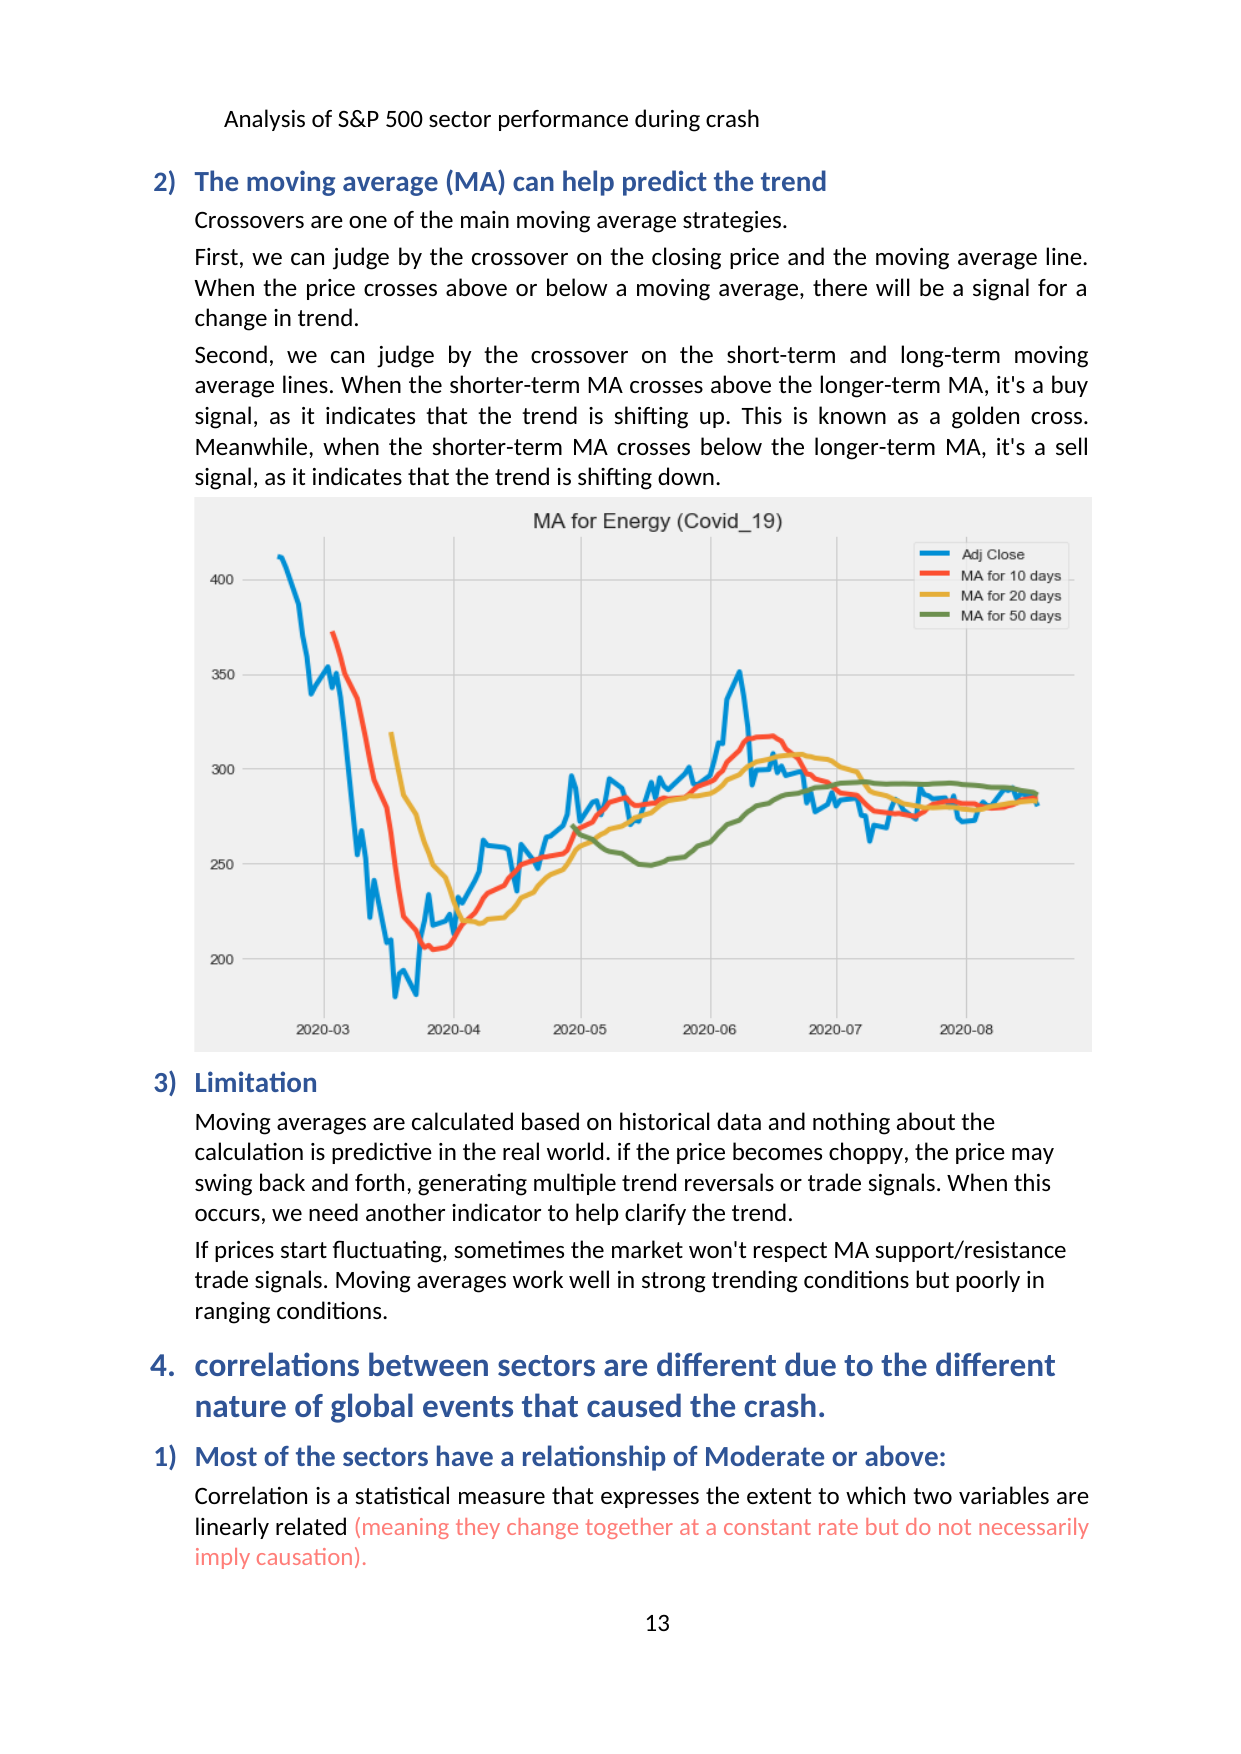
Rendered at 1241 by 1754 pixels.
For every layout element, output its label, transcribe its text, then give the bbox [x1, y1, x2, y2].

text Second, we can judge by the crossover on the short-term and long-term moving average lines. When the shorter-term MA crosses above the longer-term MA, it's a buy signal, as it indicates that the trend is shifting up. This is known as a golden cross. Meanwhile, when the shorter-term MA crosses below the longer-term MA, it's a sell signal, as it indicates that the trend is shifting down. [194, 339, 1090, 492]
subtitle Limitation [153, 1064, 1090, 1099]
text If prices start fluctuating, sometimes the market won't respect MA support/resistance trade signals. Moving averages work well in strong trending conditions but poorly in ranging conditions. [194, 1234, 1090, 1326]
text Moving averages are calculated based on historical data and nothing about the calculation is predictive in the real world. if the price becomes choppy, the price may swing back and forth, generating multiple trend reversals or trade signals. When this occurs, we need another indicator to help clarify the trend. [194, 1106, 1090, 1228]
picture [194, 497, 1092, 1052]
subtitle correlations between sectors are different due to the different nature of global events that caused the crash. [150, 1344, 1090, 1426]
text Crossovers are one of the main moving average strategies. [194, 204, 1090, 235]
text Correlation is a statistical measure that expresses the extent to which two variables are linearly related (meaning they change together at a constant rate but do not necessarily imply causation). [194, 1480, 1090, 1572]
text First, we can judge by the crossover on the closing price and the moving average line. When the price crosses above or below a moving average, there will be a signal for a change in trend. [194, 241, 1090, 333]
subtitle The moving average (MA) can help predict the trend [153, 163, 1090, 198]
subtitle Most of the sectors have a relationship of Moderate or above: [153, 1438, 1090, 1474]
